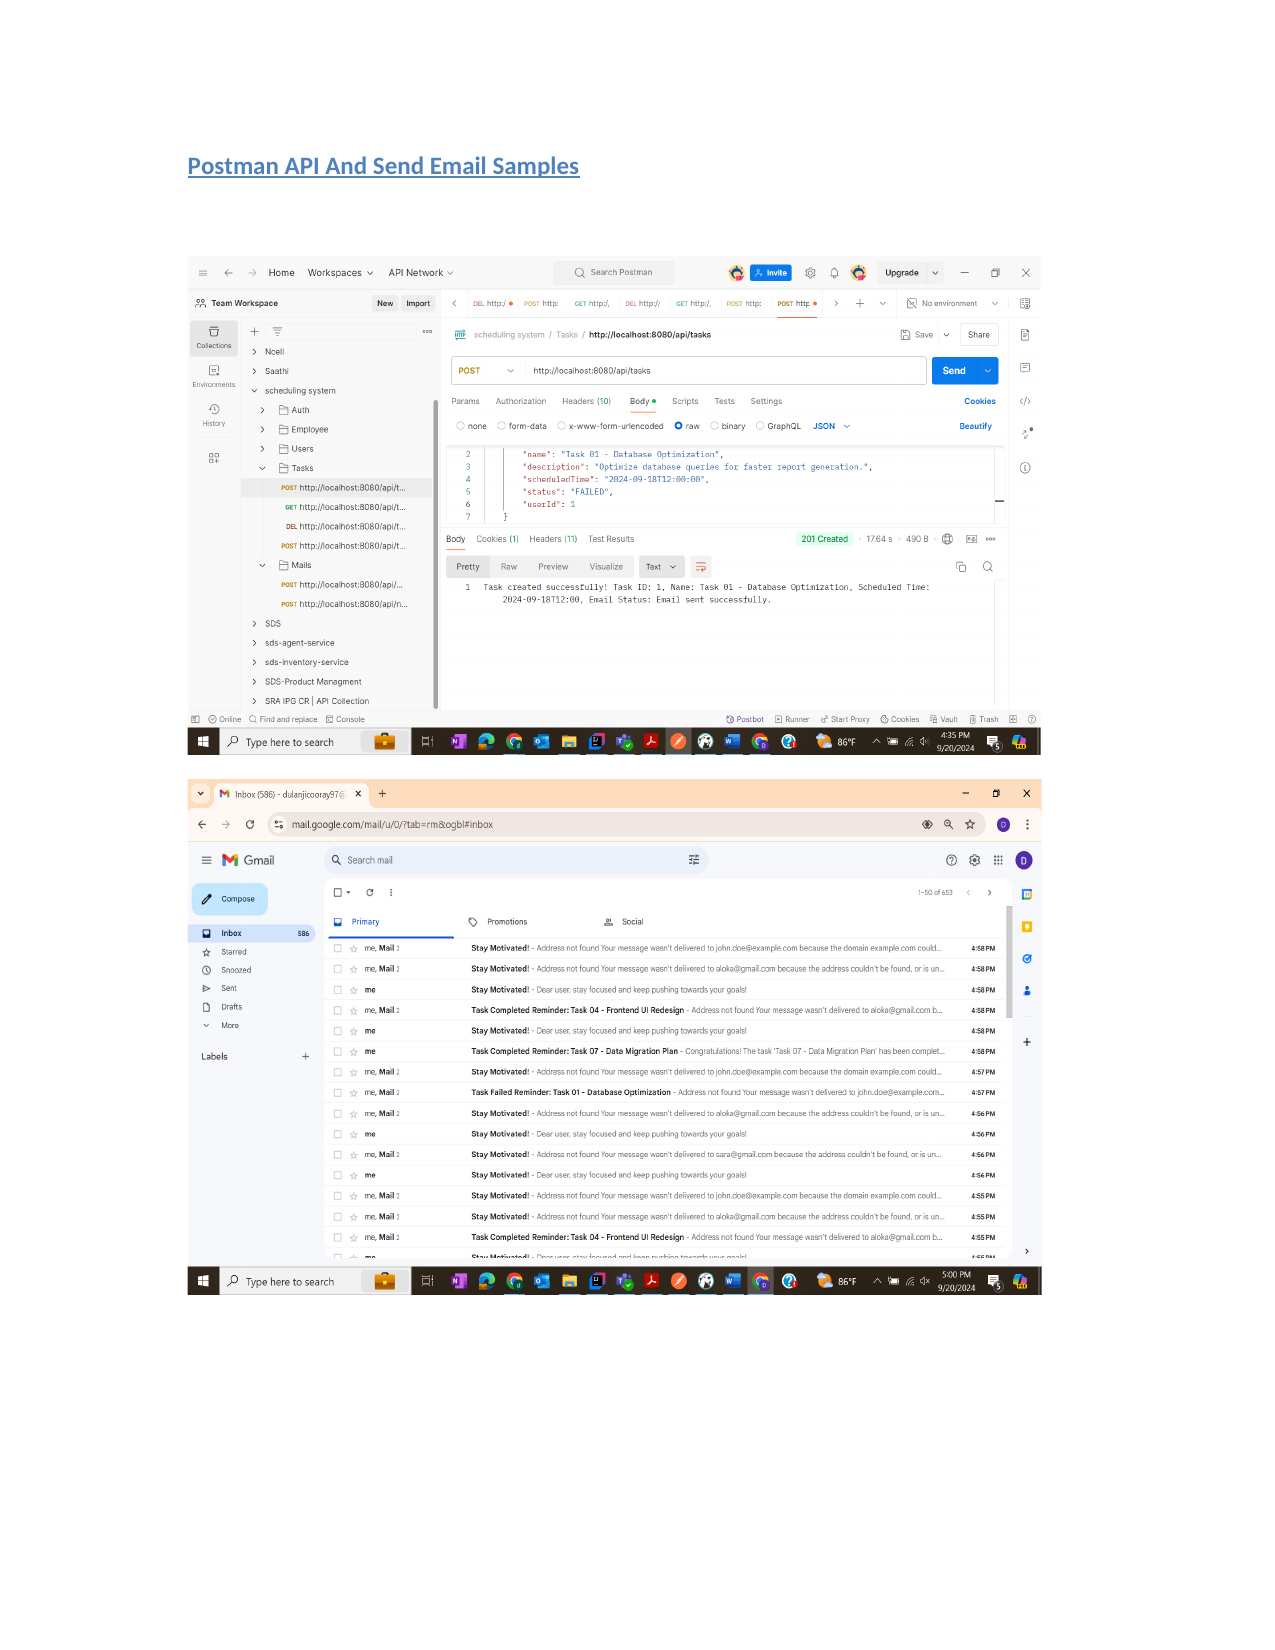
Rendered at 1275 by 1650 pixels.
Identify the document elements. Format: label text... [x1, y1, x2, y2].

picture [187, 256, 1041, 755]
text Postman API And Send Email Samples [187, 150, 1087, 181]
picture [187, 779, 1042, 1295]
